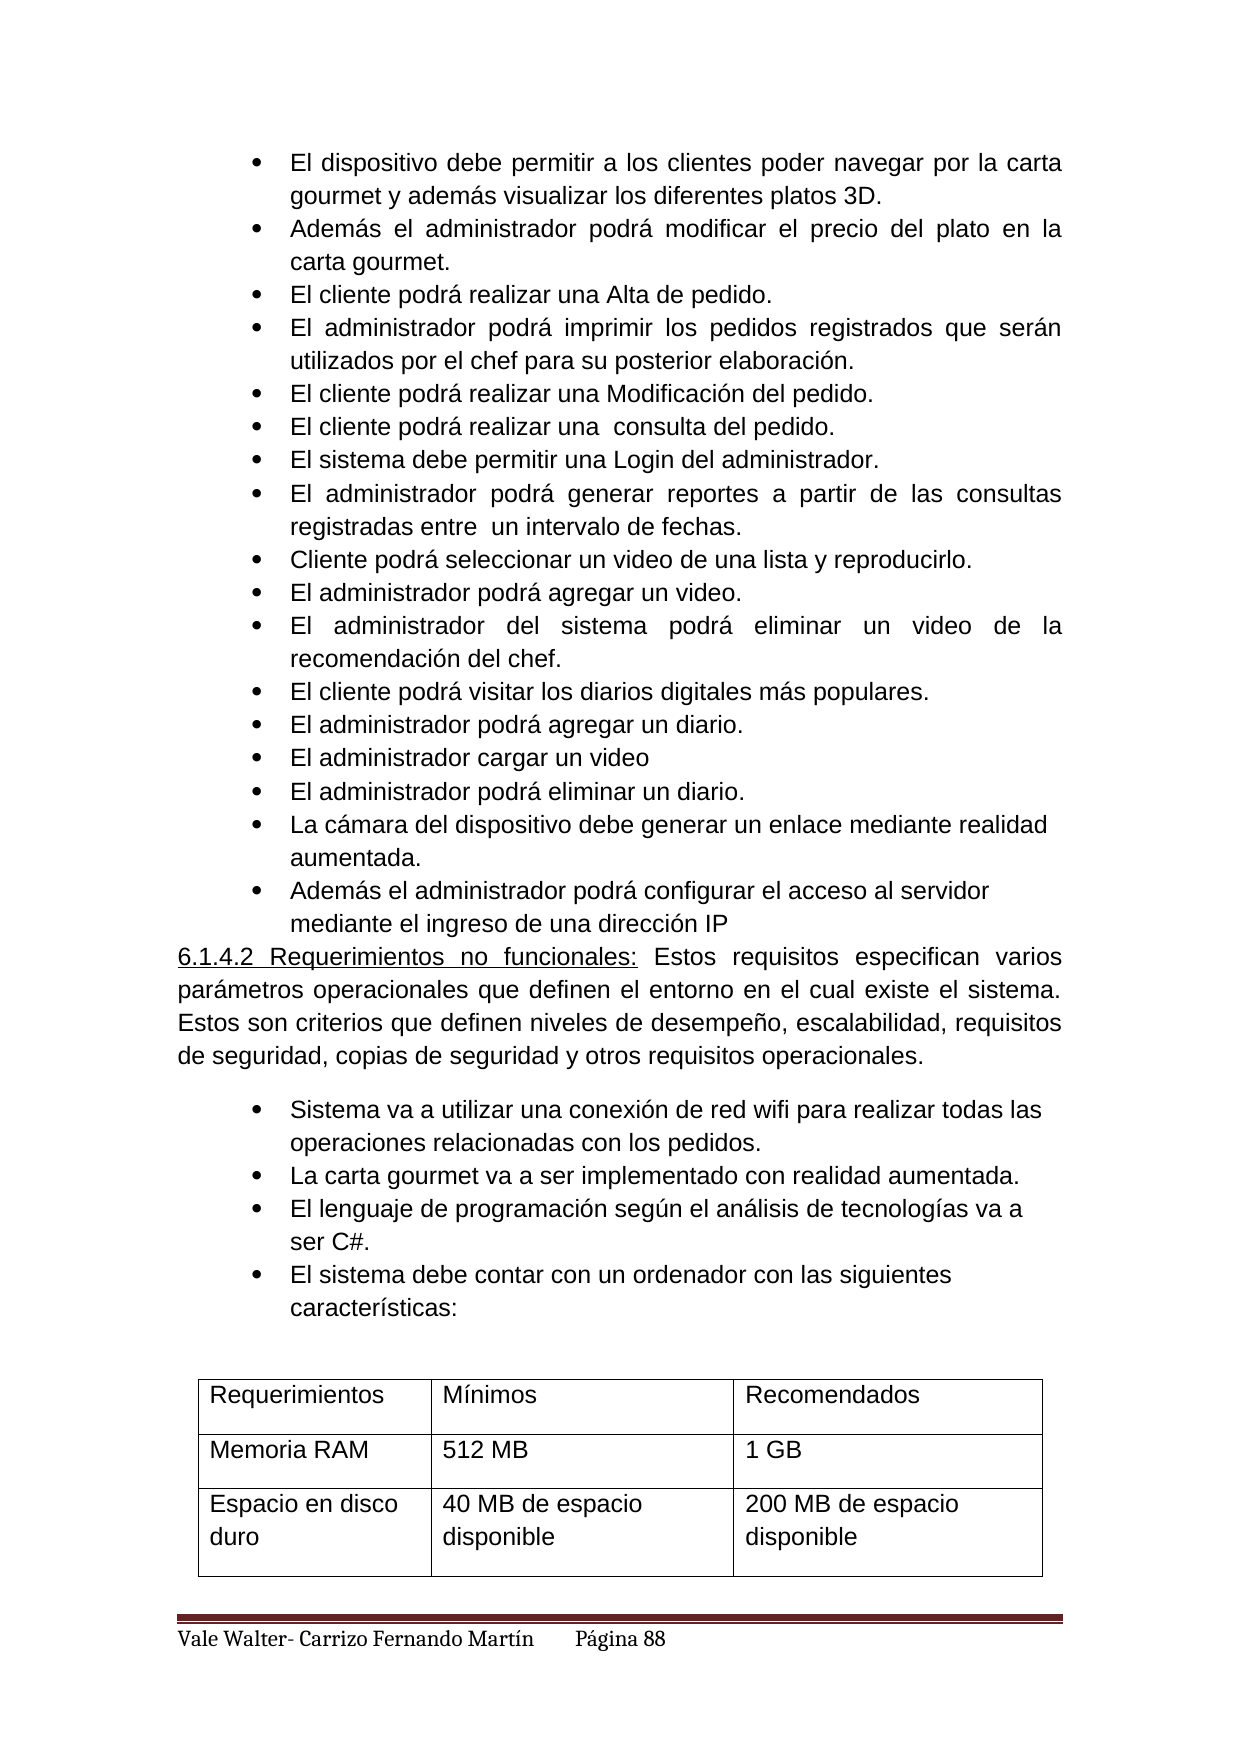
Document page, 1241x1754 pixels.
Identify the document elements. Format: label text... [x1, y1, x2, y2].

list El administrador podrá imprimir los pedidos registrados que serán utilizados por el chef para su posterior elaboración. [252, 313, 1063, 375]
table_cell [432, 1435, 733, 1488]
list Además el administrador podrá modificar el precio del plato en la carta gourmet. [252, 214, 1063, 276]
list La cámara del dispositivo debe generar un enlace mediante realidad aumentada. [252, 809, 1063, 871]
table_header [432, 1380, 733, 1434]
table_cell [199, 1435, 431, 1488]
list La carta gourmet va a ser implementado con realidad aumentada. [252, 1161, 1063, 1190]
list El sistema debe contar con un ordenador con las siguientes características: [252, 1260, 1063, 1322]
list El cliente podrá realizar una consulta del pedido. [252, 412, 1063, 441]
list Sistema va a utilizar una conexión de red wifi para realizar todas las operaciones relacionadas con los pedidos. [252, 1095, 1063, 1157]
list Cliente podrá seleccionar un video de una lista y reproducirlo. [252, 545, 1063, 573]
list El cliente podrá visitar los diarios digitales más populares. [252, 677, 1063, 706]
list El administrador podrá agregar un video. [252, 578, 1063, 607]
list El administrador podrá eliminar un diario. [252, 776, 1063, 805]
list El administrador del sistema podrá eliminar un video de la recomendación del chef. [252, 611, 1063, 673]
list El cliente podrá realizar una Modificación del pedido. [252, 379, 1063, 408]
list El administrador podrá agregar un diario. [252, 710, 1063, 739]
list El administrador podrá generar reportes a partir de las consultas registradas entre un intervalo de fechas. [252, 478, 1063, 540]
list Además el administrador podrá configurar el acceso al servidor mediante el ingreso de una dirección IP [252, 876, 1063, 938]
list El dispositivo debe permitir a los clientes poder navegar por la carta gourmet y además visualizar los diferentes platos 3D. [252, 148, 1063, 209]
list El lenguaje de programación según el análisis de tecnologías va a ser C#. [252, 1194, 1063, 1256]
list El administrador cargar un video [252, 743, 1063, 772]
list El sistema debe permitir una Login del administrador. [252, 445, 1063, 474]
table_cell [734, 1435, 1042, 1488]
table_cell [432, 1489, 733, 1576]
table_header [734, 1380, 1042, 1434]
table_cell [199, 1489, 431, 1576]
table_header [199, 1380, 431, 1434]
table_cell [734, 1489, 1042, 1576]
list El cliente podrá realizar una Alta de pedido. [252, 280, 1063, 309]
text 6.1.4.2 Requerimientos no funcionales: Estos requisitos especifican varios parámetros operacionales que definen el entorno en el cual existe el sistema. Estos son criterios que definen niveles de desempeño, escalabilidad, requisitos de seguridad, copias de seguridad y otros requisitos operacionales. [177, 942, 1063, 1070]
